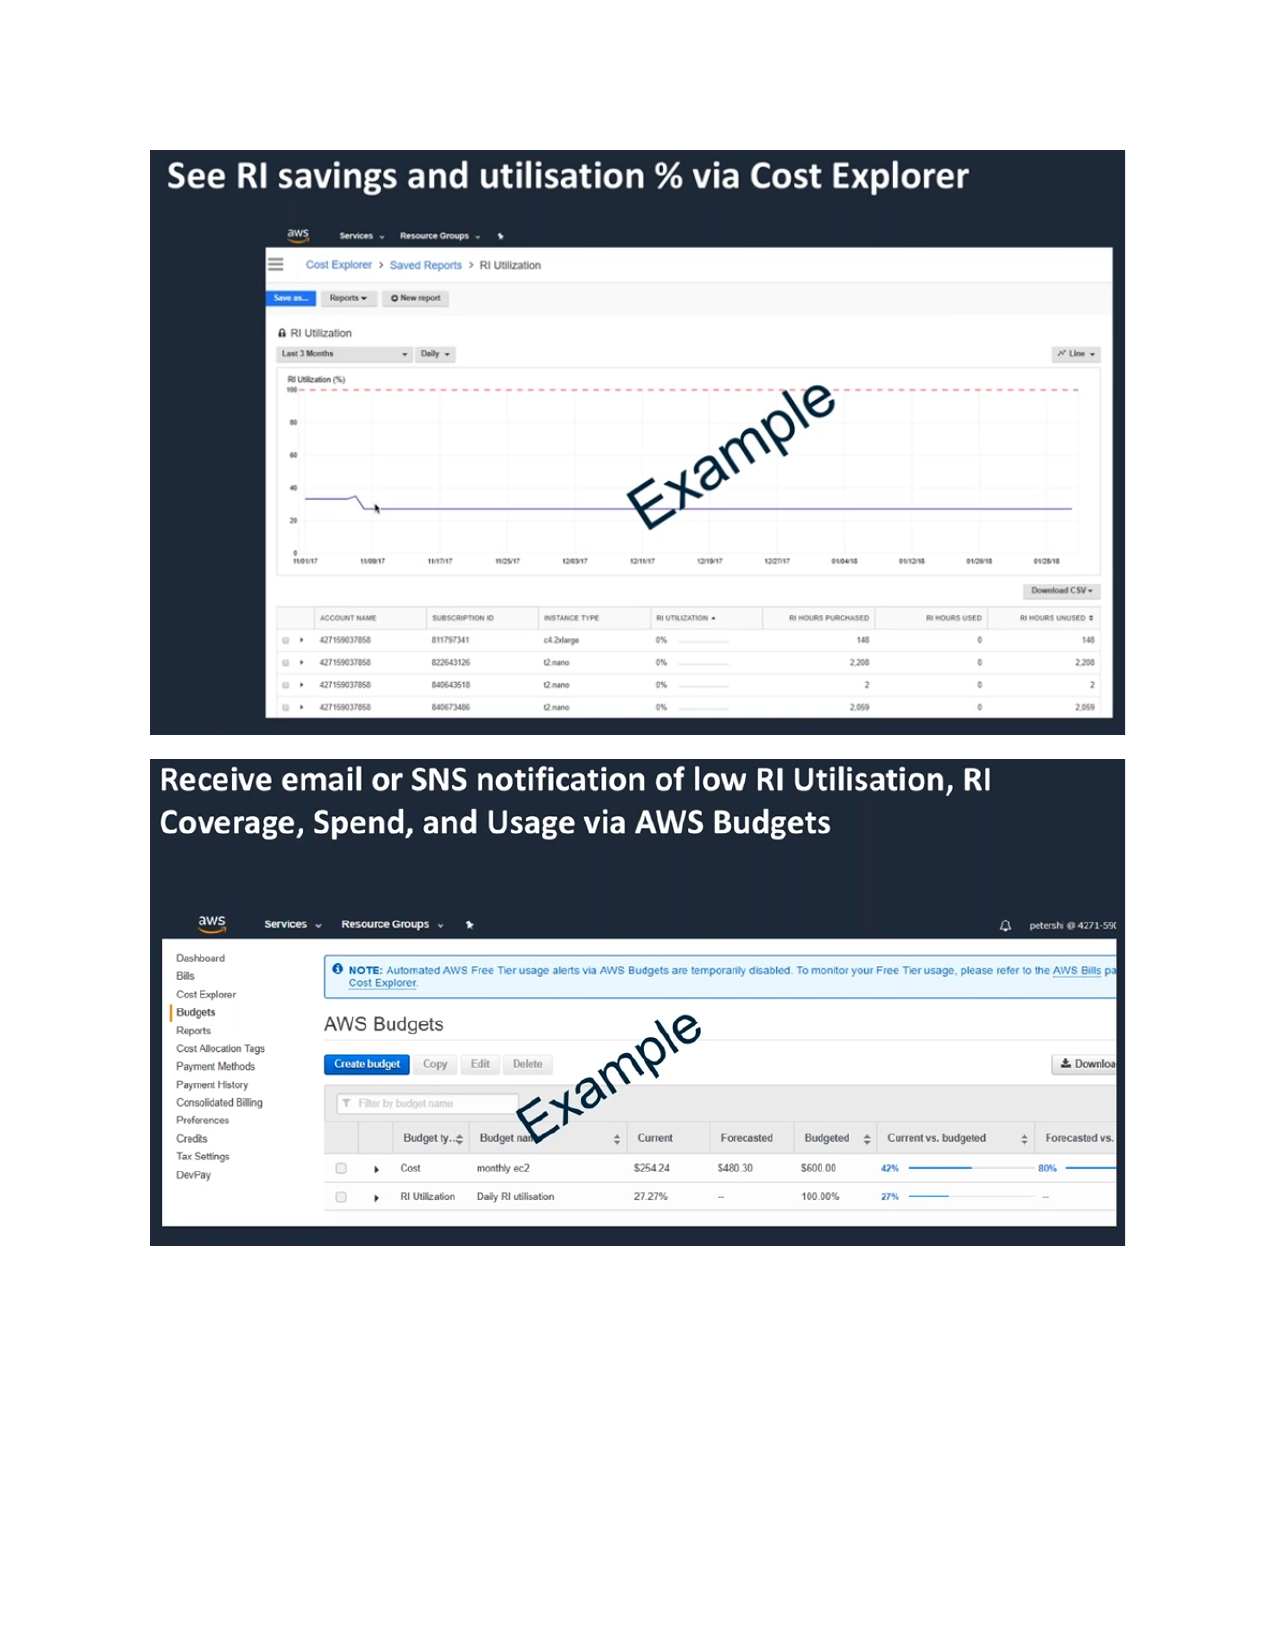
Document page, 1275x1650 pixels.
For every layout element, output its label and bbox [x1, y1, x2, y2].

picture [150, 759, 1125, 1246]
picture [150, 150, 1125, 735]
